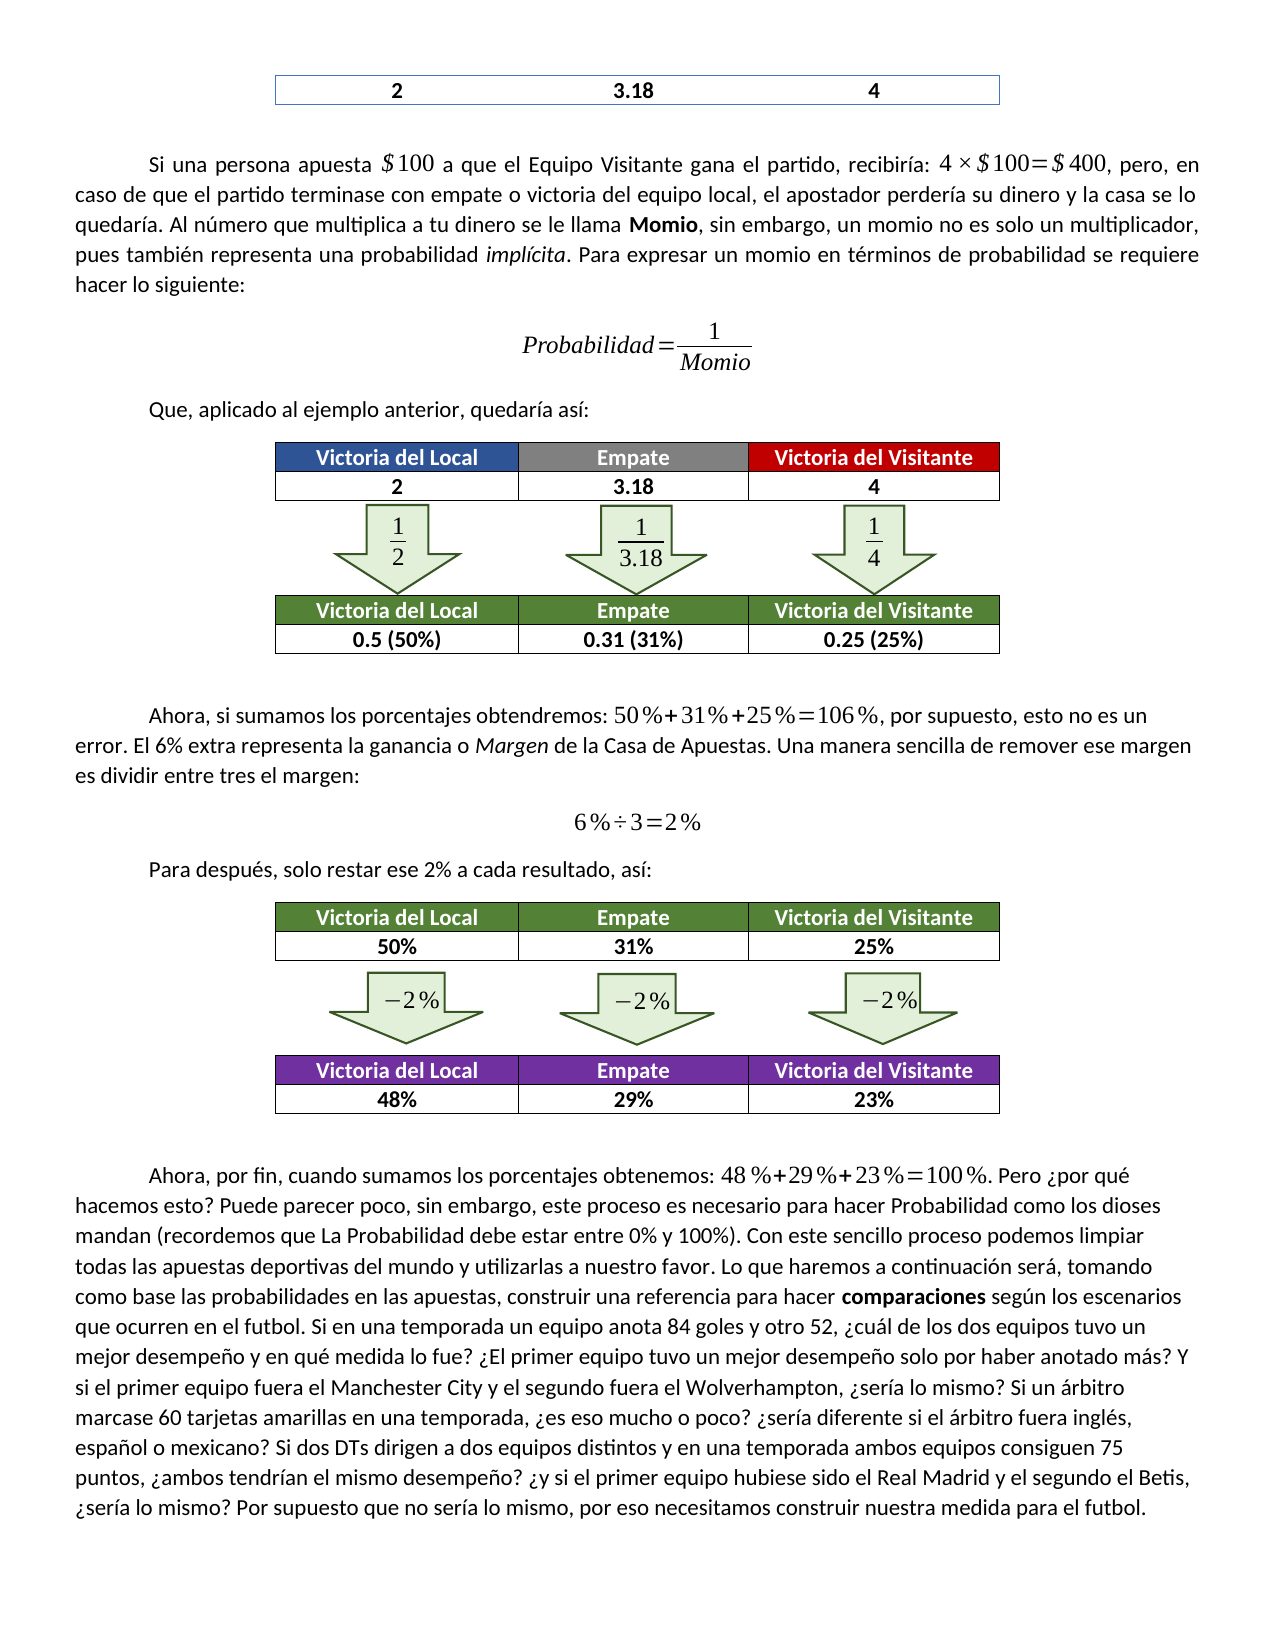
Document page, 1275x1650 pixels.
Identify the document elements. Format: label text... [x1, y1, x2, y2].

table_cell 4 [749, 472, 999, 500]
table_cell 31% [519, 932, 748, 960]
table_header Empate [519, 1056, 748, 1084]
table_header Empate [519, 443, 748, 471]
text Para después, solo restar ese 2% a cada resultado, así: [75, 855, 1200, 883]
table_cell 48% [276, 1085, 518, 1113]
table_cell 4 [748, 76, 999, 104]
table_cell 3.18 [519, 472, 748, 500]
table_header Victoria del Visitante [749, 443, 999, 471]
table_header Victoria del Visitante [749, 1056, 999, 1084]
text Ahora, por fin, cuando sumamos los porcentajes obtenemos: . Pero ¿por qué hacemos esto? Puede parecer poco, sin embargo, este proceso es necesario para hacer Probabilidad como los dioses mandan (recordemos que La Probabilidad debe estar entre 0% y 100%). Con este sencillo proceso podemos limpiar todas las apuestas deportivas del mundo y utilizarlas a nuestro favor. Lo que haremos a continuación será, tomando como base las probabilidades en las apuestas, construir una referencia para hacer comparaciones según los escenarios que ocurren en el futbol. Si en una temporada un equipo anota 84 goles y otro 52, ¿cuál de los dos equipos tuvo un mejor desempeño y en qué medida lo fue? ¿El primer equipo tuvo un mejor desempeño solo por haber anotado más? Y si el primer equipo fuera el Manchester City y el segundo fuera el Wolverhampton, ¿sería lo mismo? Si un árbitro marcase 60 tarjetas amarillas en una temporada, ¿es eso mucho o poco? ¿sería diferente si el árbitro fuera inglés, español o mexicano? Si dos DTs dirigen a dos equipos distintos y en una temporada ambos equipos consiguen 75 puntos, ¿ambos tendrían el mismo desempeño? ¿y si el primer equipo hubiese sido el Real Madrid y el segundo el Betis, ¿sería lo mismo? Por supuesto que no sería lo mismo, por eso necesitamos construir nuestra medida para el futbol. [75, 1161, 1200, 1521]
table_cell 2 [276, 472, 518, 500]
table_header Empate [519, 596, 748, 624]
text Que, aplicado al ejemplo anterior, quedaría así: [75, 395, 1200, 423]
table_cell 2 [276, 76, 518, 104]
table_header Victoria del Local [276, 596, 518, 624]
table_cell 0.5 (50%) [276, 625, 518, 653]
table_header Victoria del Local [276, 1056, 518, 1084]
table_cell 25% [749, 932, 999, 960]
table_cell 3.18 [518, 76, 748, 104]
table_header Victoria del Local [276, 903, 518, 931]
text Si una persona apuesta a que el Equipo Visitante gana el partido, recibiría: , pero, en caso de que el partido terminase con empate o victoria del equipo local, el apostador perdería su dinero y la casa se lo quedaría. Al número que multiplica a tu dinero se le llama Momio, sin embargo, un momio no es solo un multiplicador, pues también representa una probabilidad implícita. Para expresar un momio en términos de probabilidad se requiere hacer lo siguiente: [75, 150, 1200, 299]
table_cell 0.25 (25%) [749, 625, 999, 653]
table_cell 23% [749, 1085, 999, 1113]
table_cell 0.31 (31%) [519, 625, 748, 653]
table_header Victoria del Local [276, 443, 518, 471]
table_header Victoria del Visitante [749, 596, 999, 624]
text Ahora, si sumamos los porcentajes obtendremos: , por supuesto, esto no es un error. El 6% extra representa la ganancia o Margen de la Casa de Apuestas. Una manera sencilla de remover ese margen es dividir entre tres el margen: [75, 701, 1200, 789]
table_cell 50% [276, 932, 518, 960]
table_cell 29% [519, 1085, 748, 1113]
table_header Empate [519, 903, 748, 931]
table_header Victoria del Visitante [749, 903, 999, 931]
